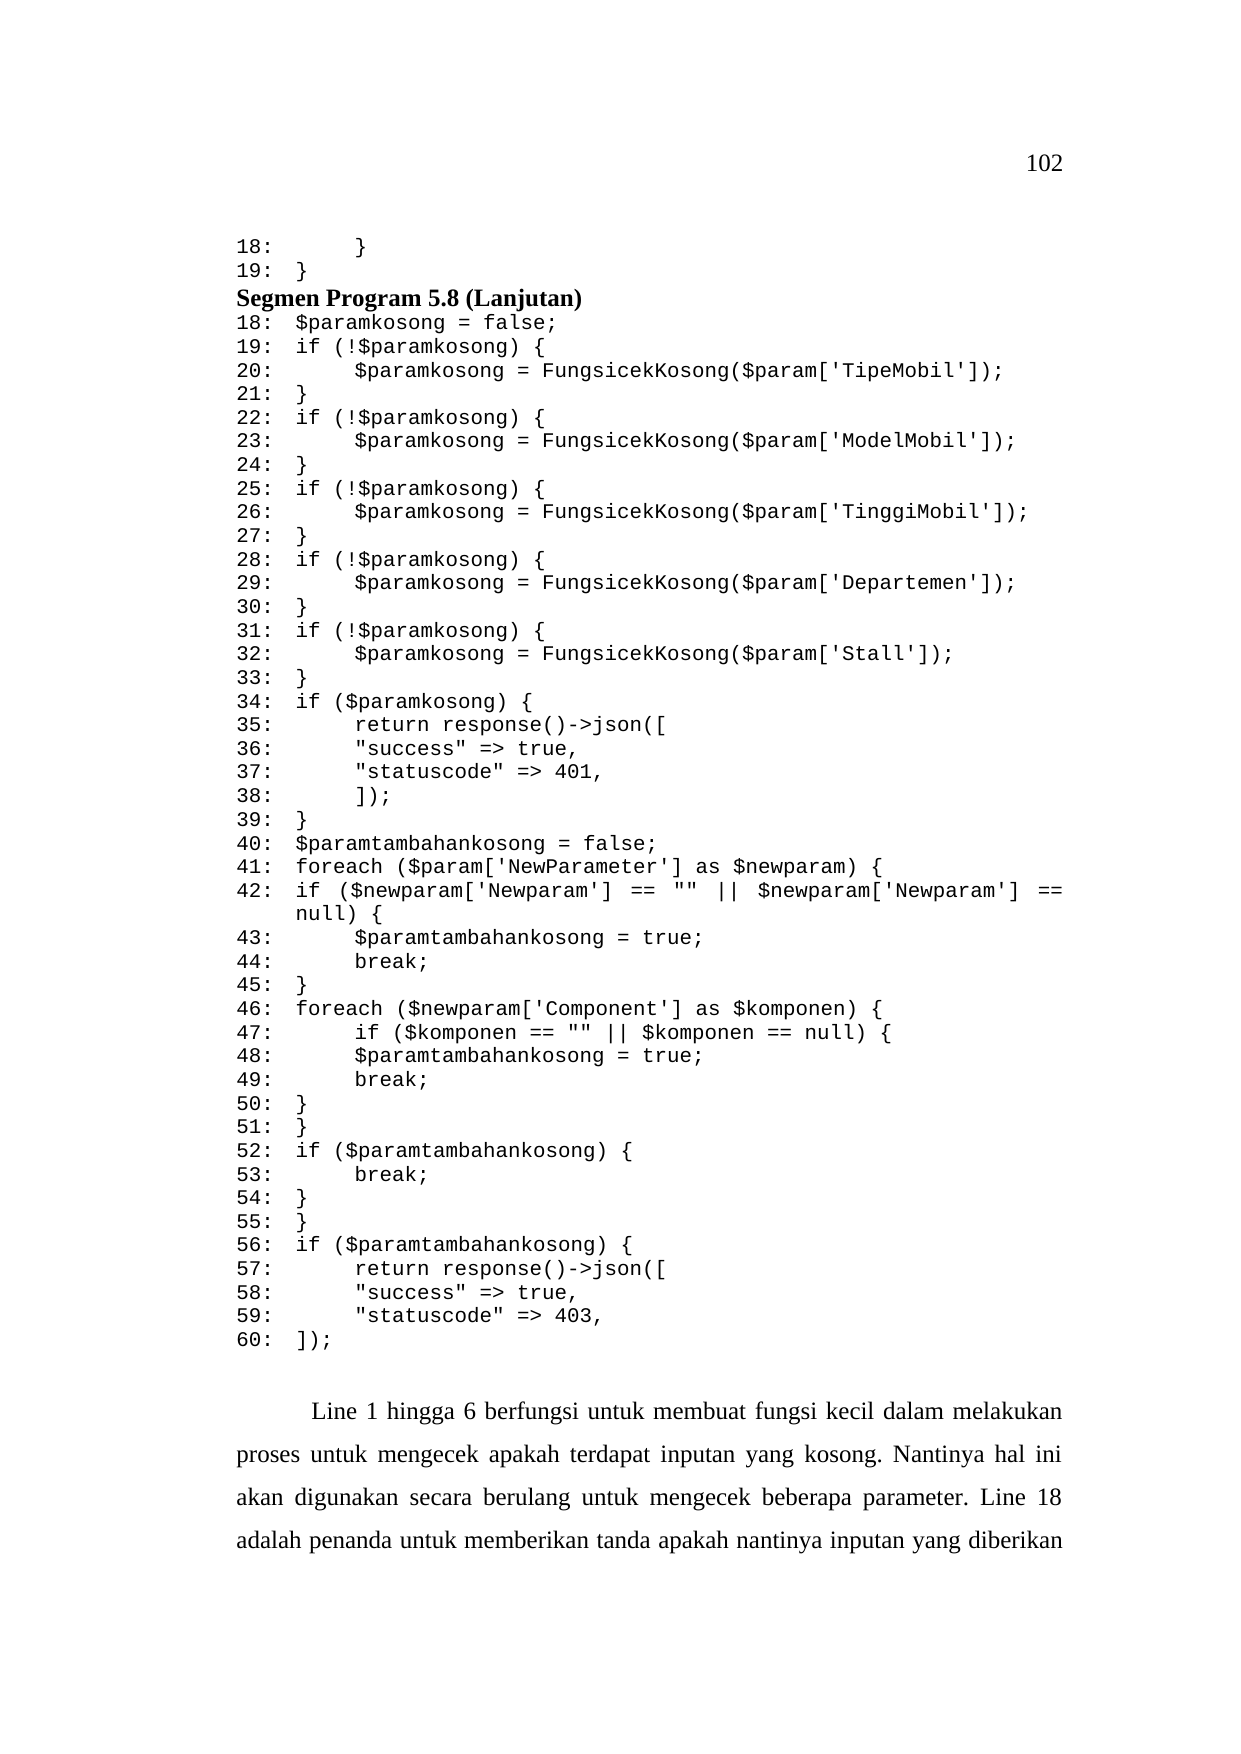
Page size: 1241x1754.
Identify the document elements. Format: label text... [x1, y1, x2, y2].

text } [236, 667, 1063, 691]
text $paramkosong = FungsicekKosong($param['Stall']); [236, 643, 1063, 667]
text if ($paramtambahankosong) { [236, 1140, 1063, 1163]
text foreach ($newparam['Component'] as $komponen) { [236, 998, 1063, 1022]
text Segmen Program 5.8 (Lanjutan) [236, 283, 1063, 312]
text } [236, 383, 1063, 407]
text foreach ($param['NewParameter'] as $newparam) { [236, 856, 1063, 880]
text } [236, 1093, 1063, 1116]
text } [236, 1116, 1063, 1140]
text ]); [236, 785, 1063, 809]
text } [236, 809, 1063, 832]
text if ($paramkosong) { [236, 691, 1063, 714]
text } [236, 236, 1063, 260]
text } [236, 1211, 1063, 1234]
text if (!$paramkosong) { [236, 336, 1063, 359]
text ]); [236, 1329, 1063, 1353]
text break; [236, 951, 1063, 974]
text "success" => true, [236, 738, 1063, 762]
text $paramtambahankosong = false; [236, 832, 1063, 856]
text } [236, 525, 1063, 549]
text } [236, 1187, 1063, 1211]
text if ($komponen == "" || $komponen == null) { [236, 1022, 1063, 1045]
text $paramtambahankosong = true; [236, 1045, 1063, 1069]
text break; [236, 1163, 1063, 1187]
text if (!$paramkosong) { [236, 620, 1063, 643]
text } [236, 260, 1063, 283]
text "statuscode" => 401, [236, 762, 1063, 785]
text "success" => true, [236, 1282, 1063, 1305]
text if ($newparam['Newparam'] == "" || $newparam['Newparam'] == null) { [236, 880, 1063, 927]
text if (!$paramkosong) { [236, 549, 1063, 572]
text if ($paramtambahankosong) { [236, 1234, 1063, 1258]
text if (!$paramkosong) { [236, 407, 1063, 431]
text break; [236, 1069, 1063, 1093]
text $paramkosong = false; [236, 312, 1063, 336]
text $paramtambahankosong = true; [236, 927, 1063, 951]
text } [236, 454, 1063, 478]
text $paramkosong = FungsicekKosong($param['TipeMobil']); [236, 359, 1063, 383]
text if (!$paramkosong) { [236, 478, 1063, 501]
text $paramkosong = FungsicekKosong($param['Departemen']); [236, 572, 1063, 596]
text $paramkosong = FungsicekKosong($param['ModelMobil']); [236, 431, 1063, 454]
text $paramkosong = FungsicekKosong($param['TinggiMobil']); [236, 501, 1063, 525]
text } [236, 596, 1063, 620]
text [236, 1396, 1063, 1554]
text return response()->json([ [236, 1258, 1063, 1282]
text } [236, 974, 1063, 998]
text return response()->json([ [236, 714, 1063, 738]
text "statuscode" => 403, [236, 1305, 1063, 1329]
